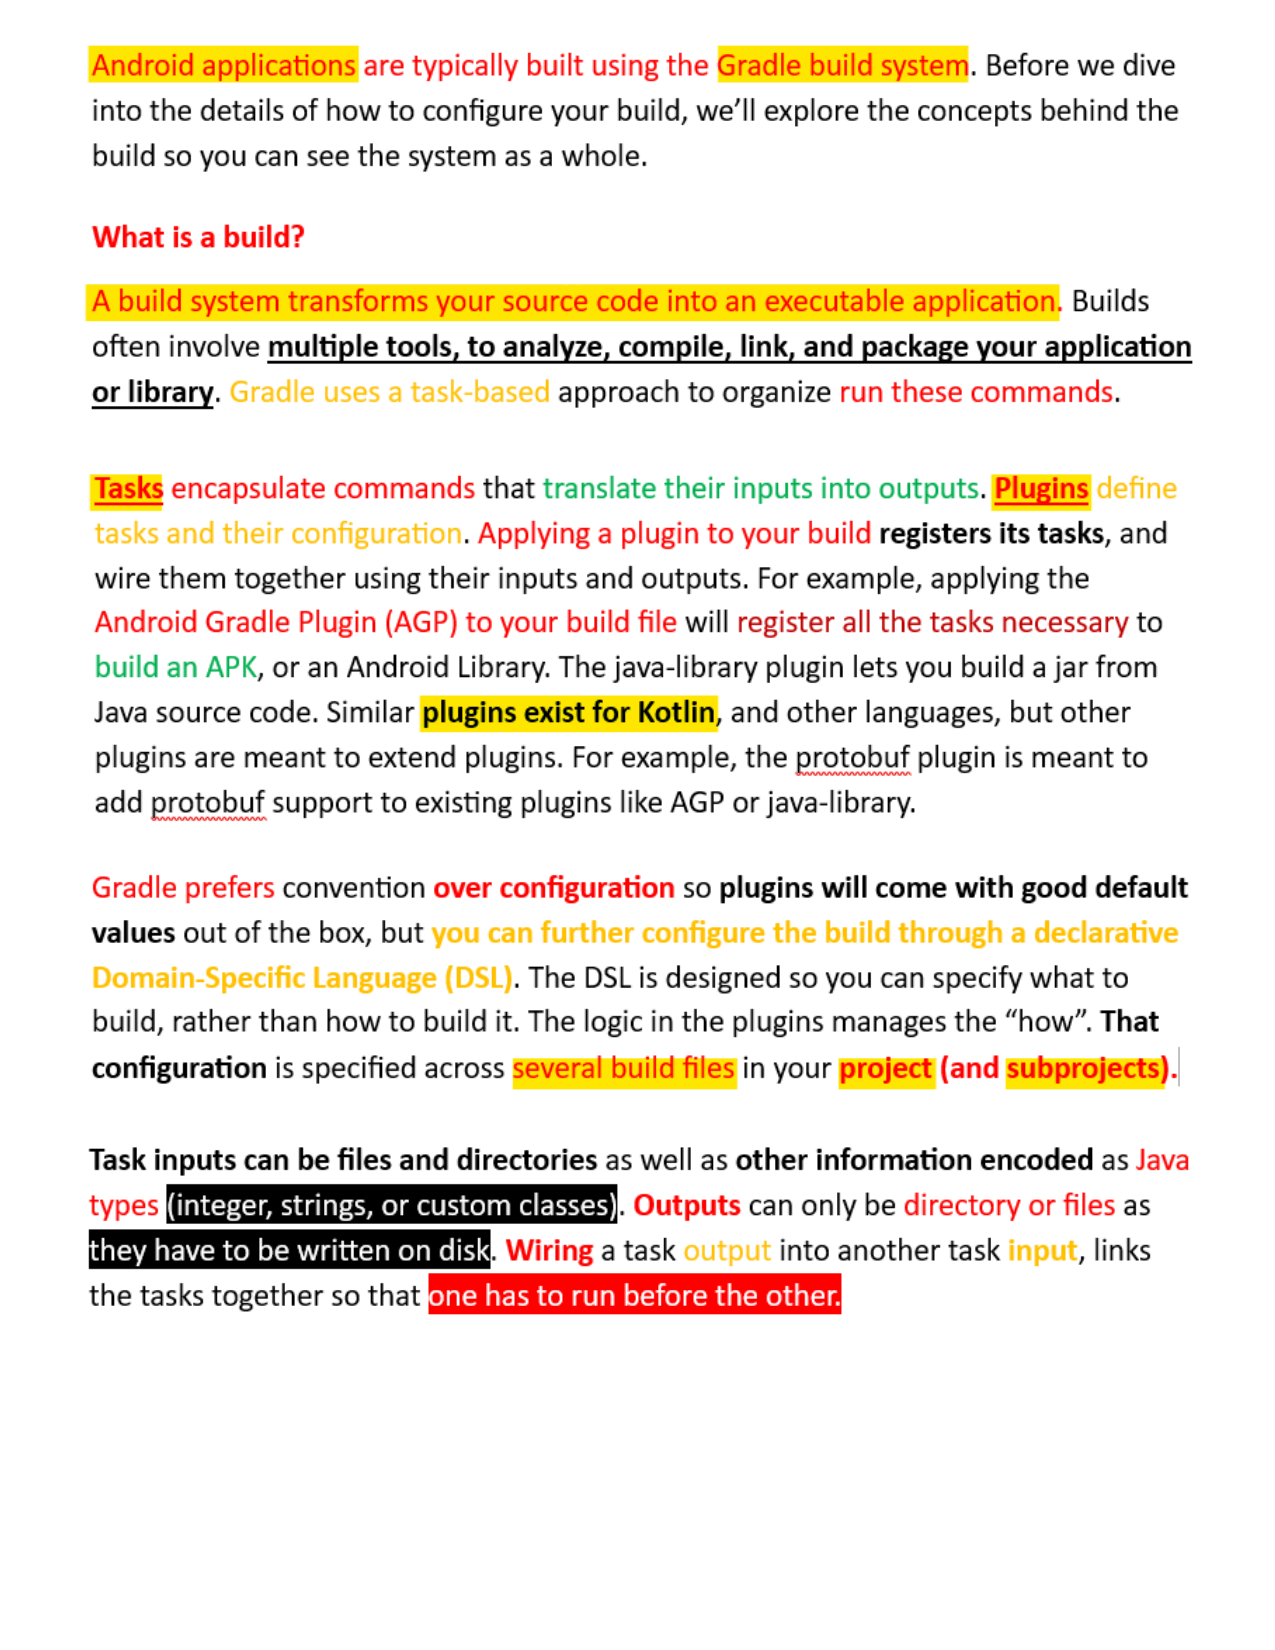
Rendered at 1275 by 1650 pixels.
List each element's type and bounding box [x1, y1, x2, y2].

picture [75, 30, 1200, 185]
picture [75, 858, 1200, 1112]
picture [75, 452, 1200, 838]
picture [75, 206, 1200, 432]
picture [75, 1132, 1200, 1330]
